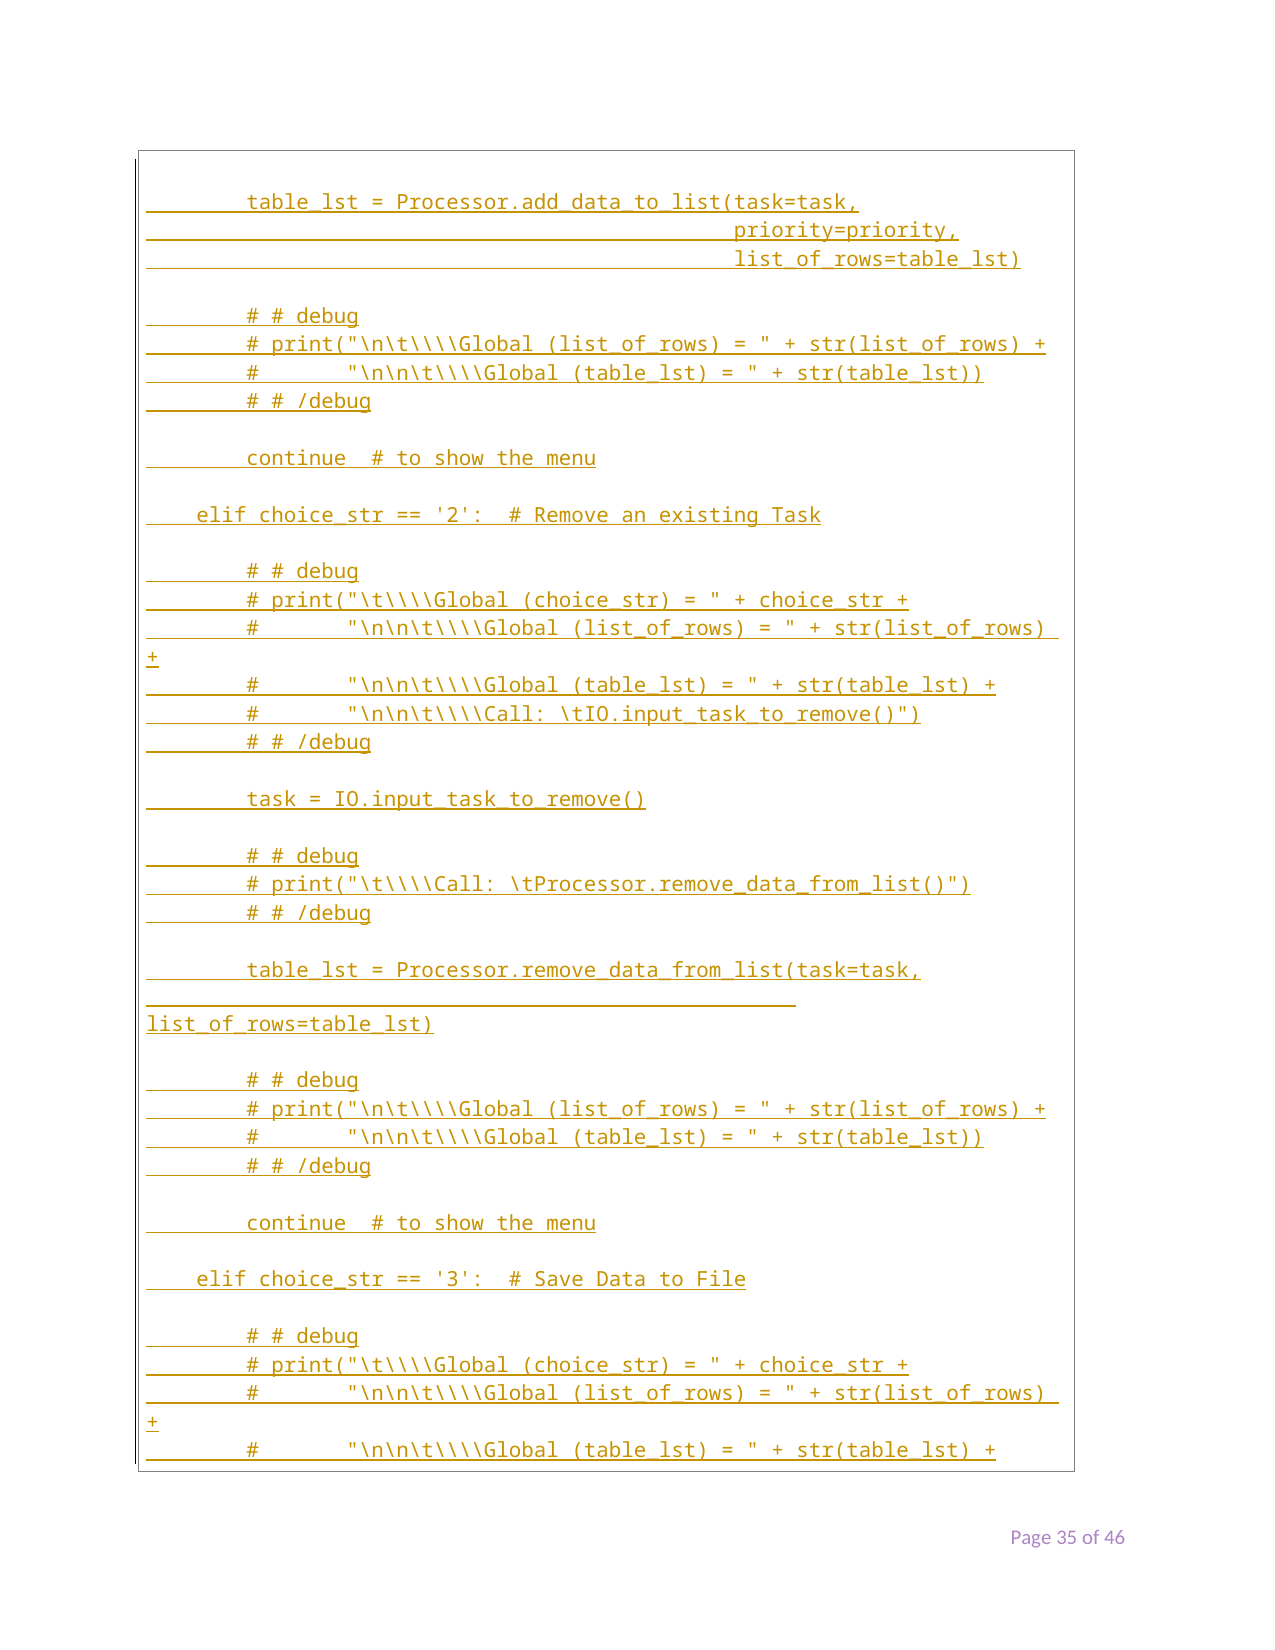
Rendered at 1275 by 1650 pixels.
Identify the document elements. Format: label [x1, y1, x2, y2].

table_header [139, 151, 1074, 1471]
